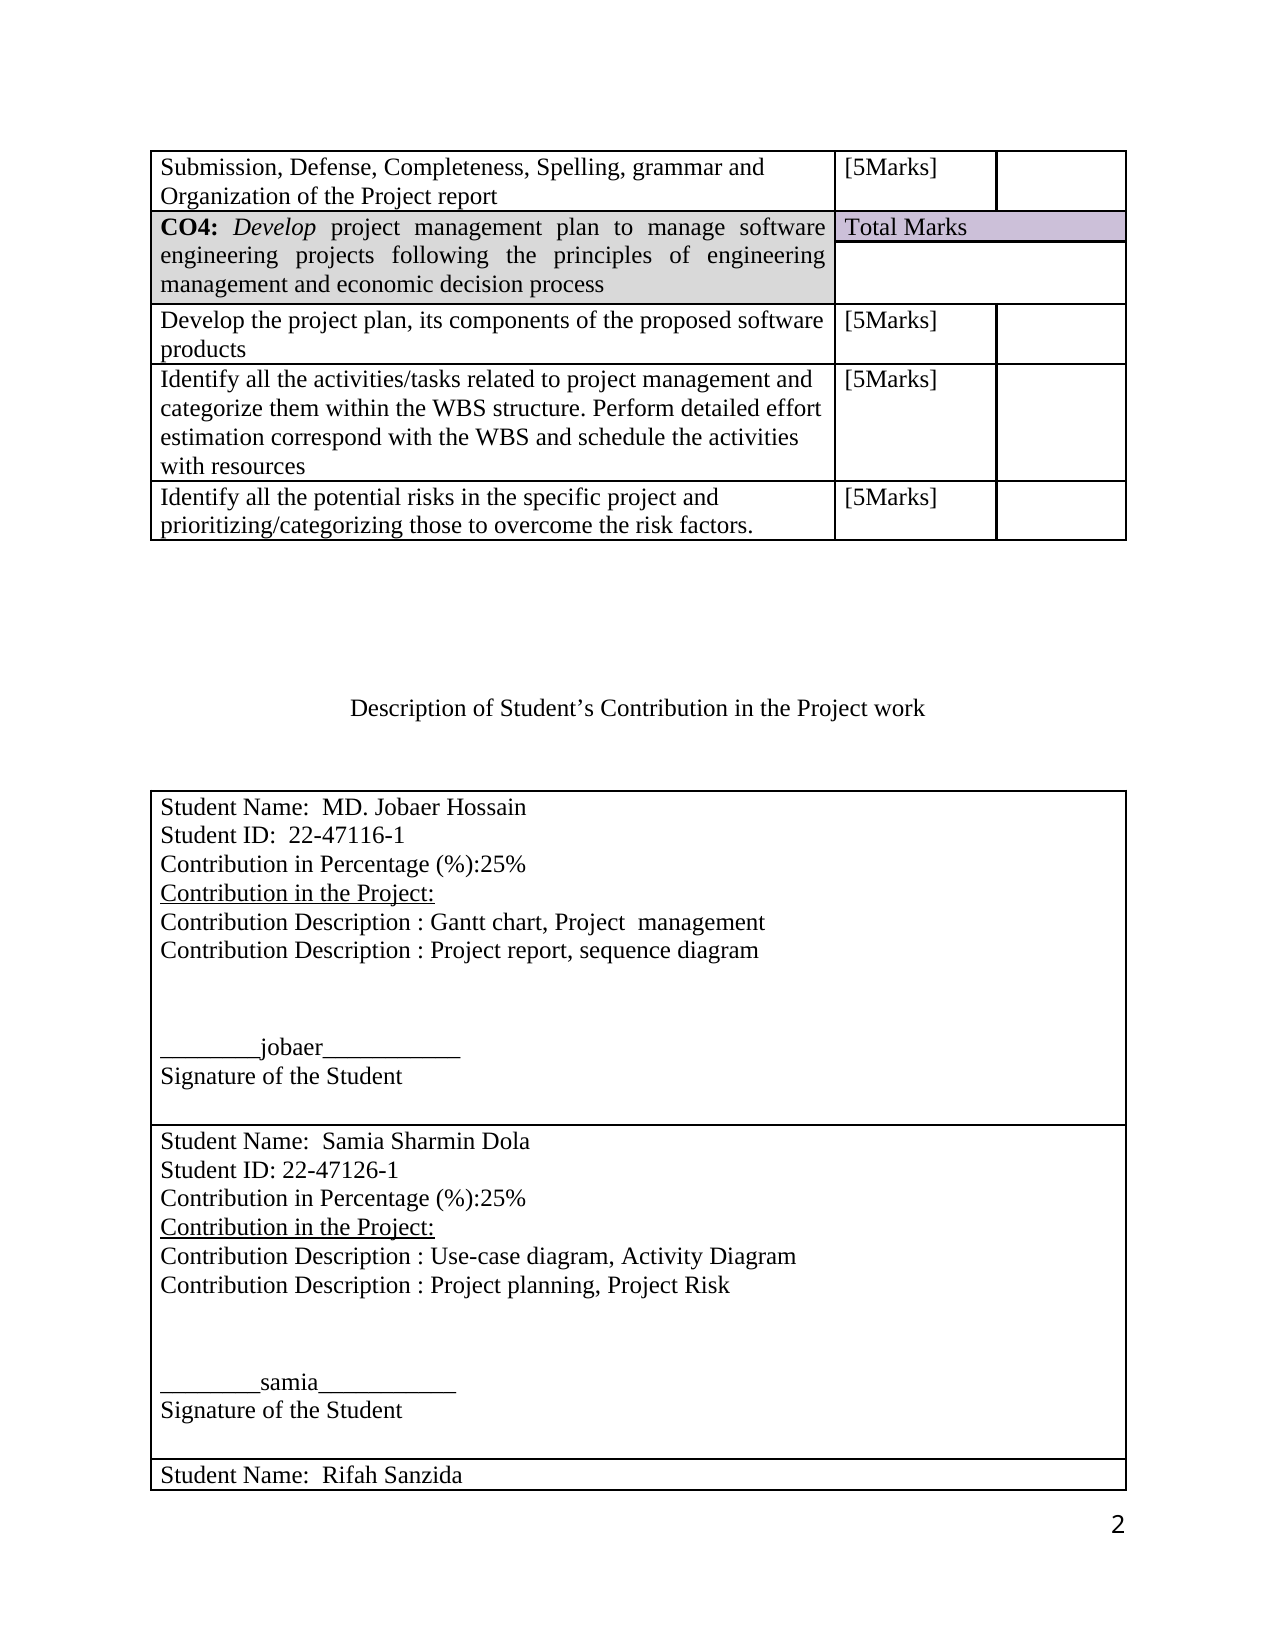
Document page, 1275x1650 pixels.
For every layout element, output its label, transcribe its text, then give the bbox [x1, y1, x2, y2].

table_cell Student Name: Samia Sharmin Dola Student ID: 22-47126-1 Contribution in Percentage (%):25% Contribution in the Project: Contribution Description : Use-case diagram, Activity Diagram Contribution Description : Project planning, Project Risk ________samia___________ Signature of the Student [152, 1126, 1125, 1458]
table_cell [152, 1460, 1125, 1489]
table_cell [998, 482, 1125, 539]
table_cell Identify all the potential risks in the specific project and prioritizing/categorizing those to overcome the risk factors. [152, 482, 834, 539]
table_cell [5Marks] [836, 482, 995, 539]
table_cell CO4: Develop project management plan to manage software engineering projects following the principles of engineering management and economic decision process [152, 212, 834, 303]
table_cell [5Marks] [836, 365, 995, 479]
table_cell [998, 365, 1125, 479]
table_cell Submission, Defense, Completeness, Spelling, grammar and Organization of the Project report [152, 152, 834, 209]
table_cell [998, 305, 1125, 362]
table_cell Total Marks [836, 212, 1125, 240]
table_cell [998, 152, 1125, 209]
text Description of Student’s Contribution in the Project work [148, 693, 1127, 722]
table_cell [5Marks] [836, 152, 995, 209]
table_cell [5Marks] [836, 305, 995, 362]
table_cell [836, 243, 1125, 303]
table_header Student Name: MD. Jobaer Hossain Student ID: 22-47116-1 Contribution in Percentage (%):25% Contribution in the Project: Contribution Description : Gantt chart, Project management Contribution Description : Project report, sequence diagram ________jobaer___________ Signature of the Student [152, 792, 1125, 1124]
table_cell Identify all the activities/tasks related to project management and categorize them within the WBS structure. Perform detailed effort estimation correspond with the WBS and schedule the activities with resources [152, 365, 834, 479]
table_cell Develop the project plan, its components of the proposed software products [152, 305, 834, 362]
